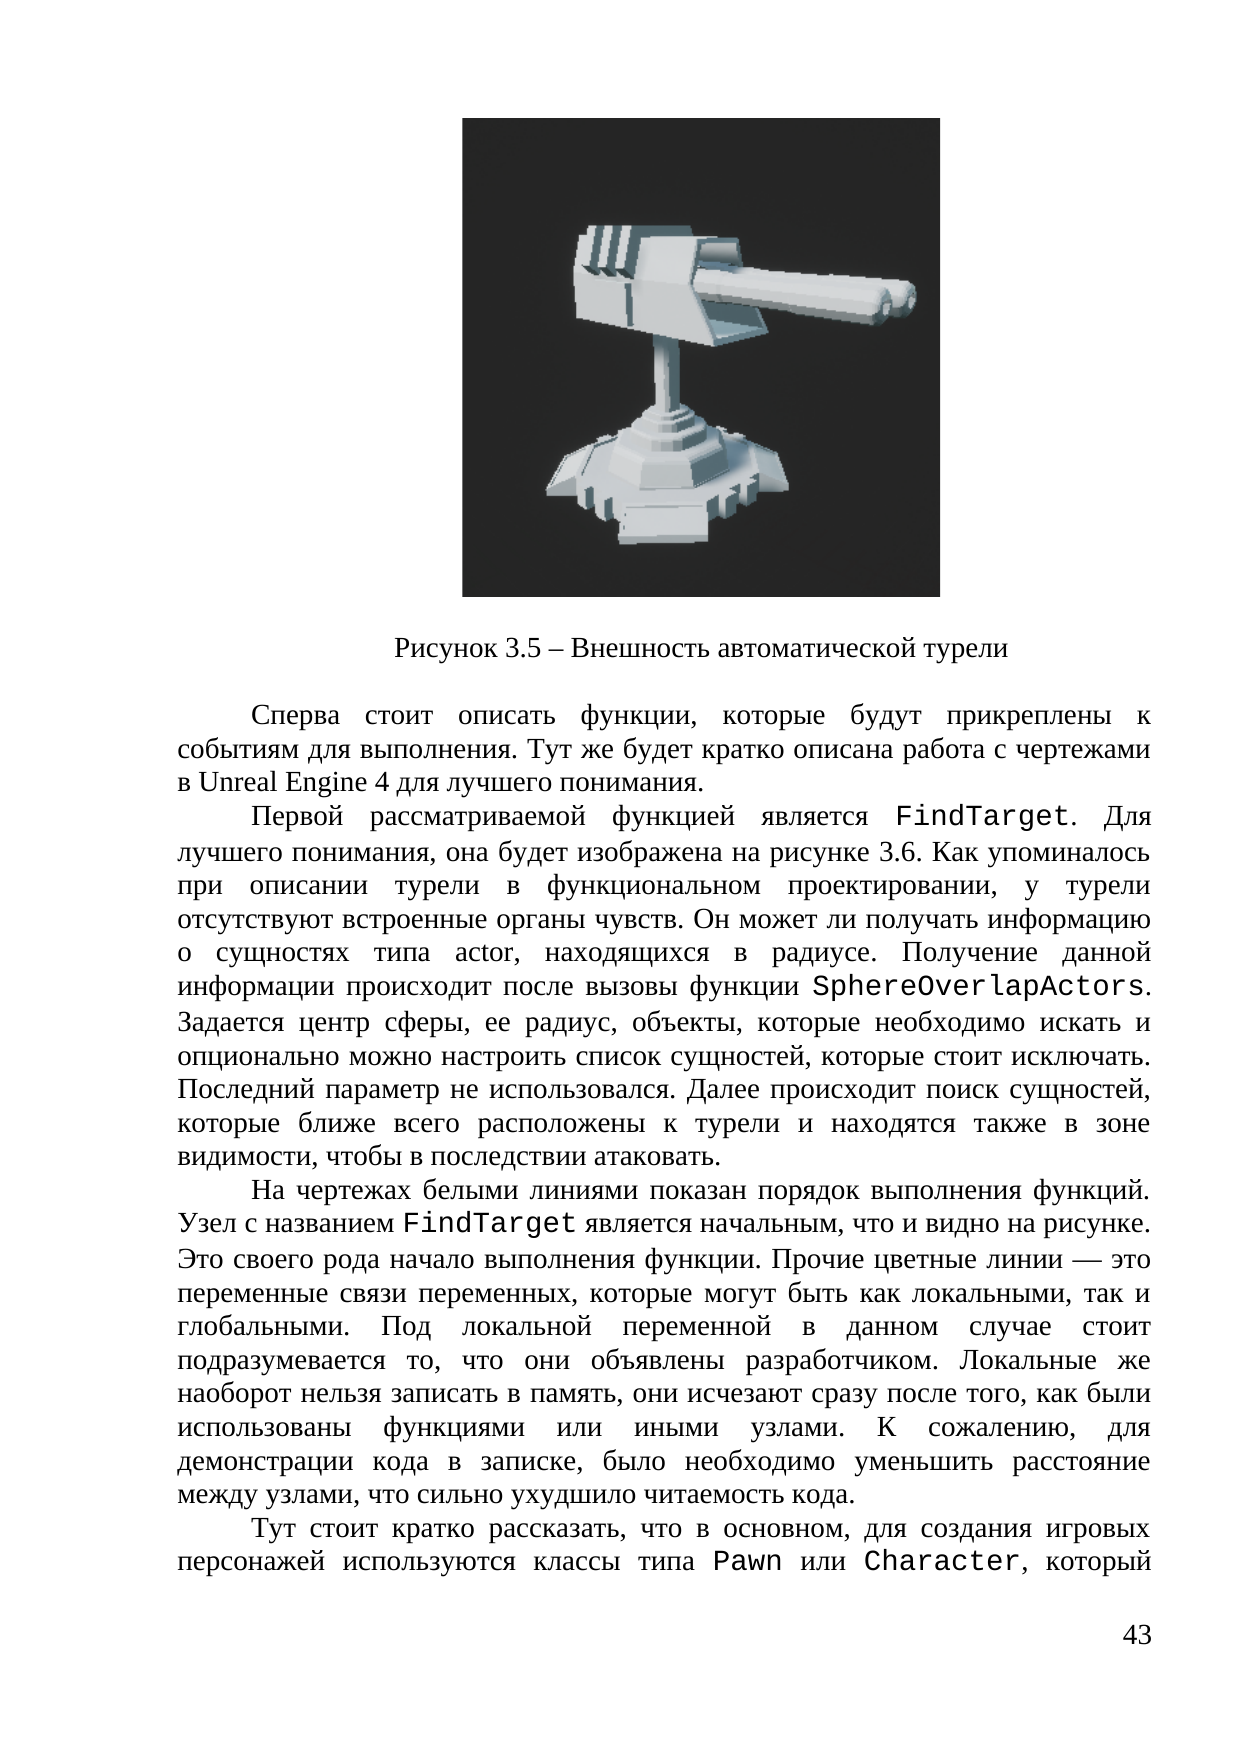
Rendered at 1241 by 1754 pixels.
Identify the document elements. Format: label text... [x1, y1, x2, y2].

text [177, 1510, 1152, 1579]
text На чертежах белыми линиями показан порядок выполнения функций. Узел с названием FindTarget является начальным, что и видно на рисунке. Это своего рода начало выполнения функции. Прочие цветные линии — это переменные связи переменных, которые могут быть как локальными, так и глобальными. Под локальной переменной в данном случае стоит подразумевается то, что они объявлены разработчиком. Локальные же наоборот нельзя записать в память, они исчезают сразу после того, как были использованы функциями или иными узлами. К сожалению, для демонстрации кода в записке, было необходимо уменьшить расстояние между узлами, что сильно ухудшило читаемость кода. [177, 1172, 1152, 1510]
picture [462, 118, 941, 597]
text Сперва стоит описать функции, которые будут прикреплены к событиям для выполнения. Тут же будет кратко описана работа с чертежами в Unreal Engine 4 для лучшего понимания. [177, 697, 1152, 798]
text Первой рассматриваемой функцией является FindTarget. Для лучшего понимания, она будет изображена на рисунке 3.6. Как упоминалось при описании турели в функциональном проектировании, у турели отсутствуют встроенные органы чувств. Он может ли получать информацию о сущностях типа actor, находящихся в радиусе. Получение данной информации происходит после вызовы функции SphereOverlapActors. Задается центр сферы, ее радиус, объекты, которые необходимо искать и опционально можно настроить список сущностей, которые стоит исключать. Последний параметр не использовался. Далее происходит поиск сущностей, которые ближе всего расположены к турели и находятся также в зоне видимости, чтобы в последствии атаковать. [177, 798, 1152, 1172]
text Рисунок 3.5 – Внешность автоматической турели [177, 630, 1152, 664]
